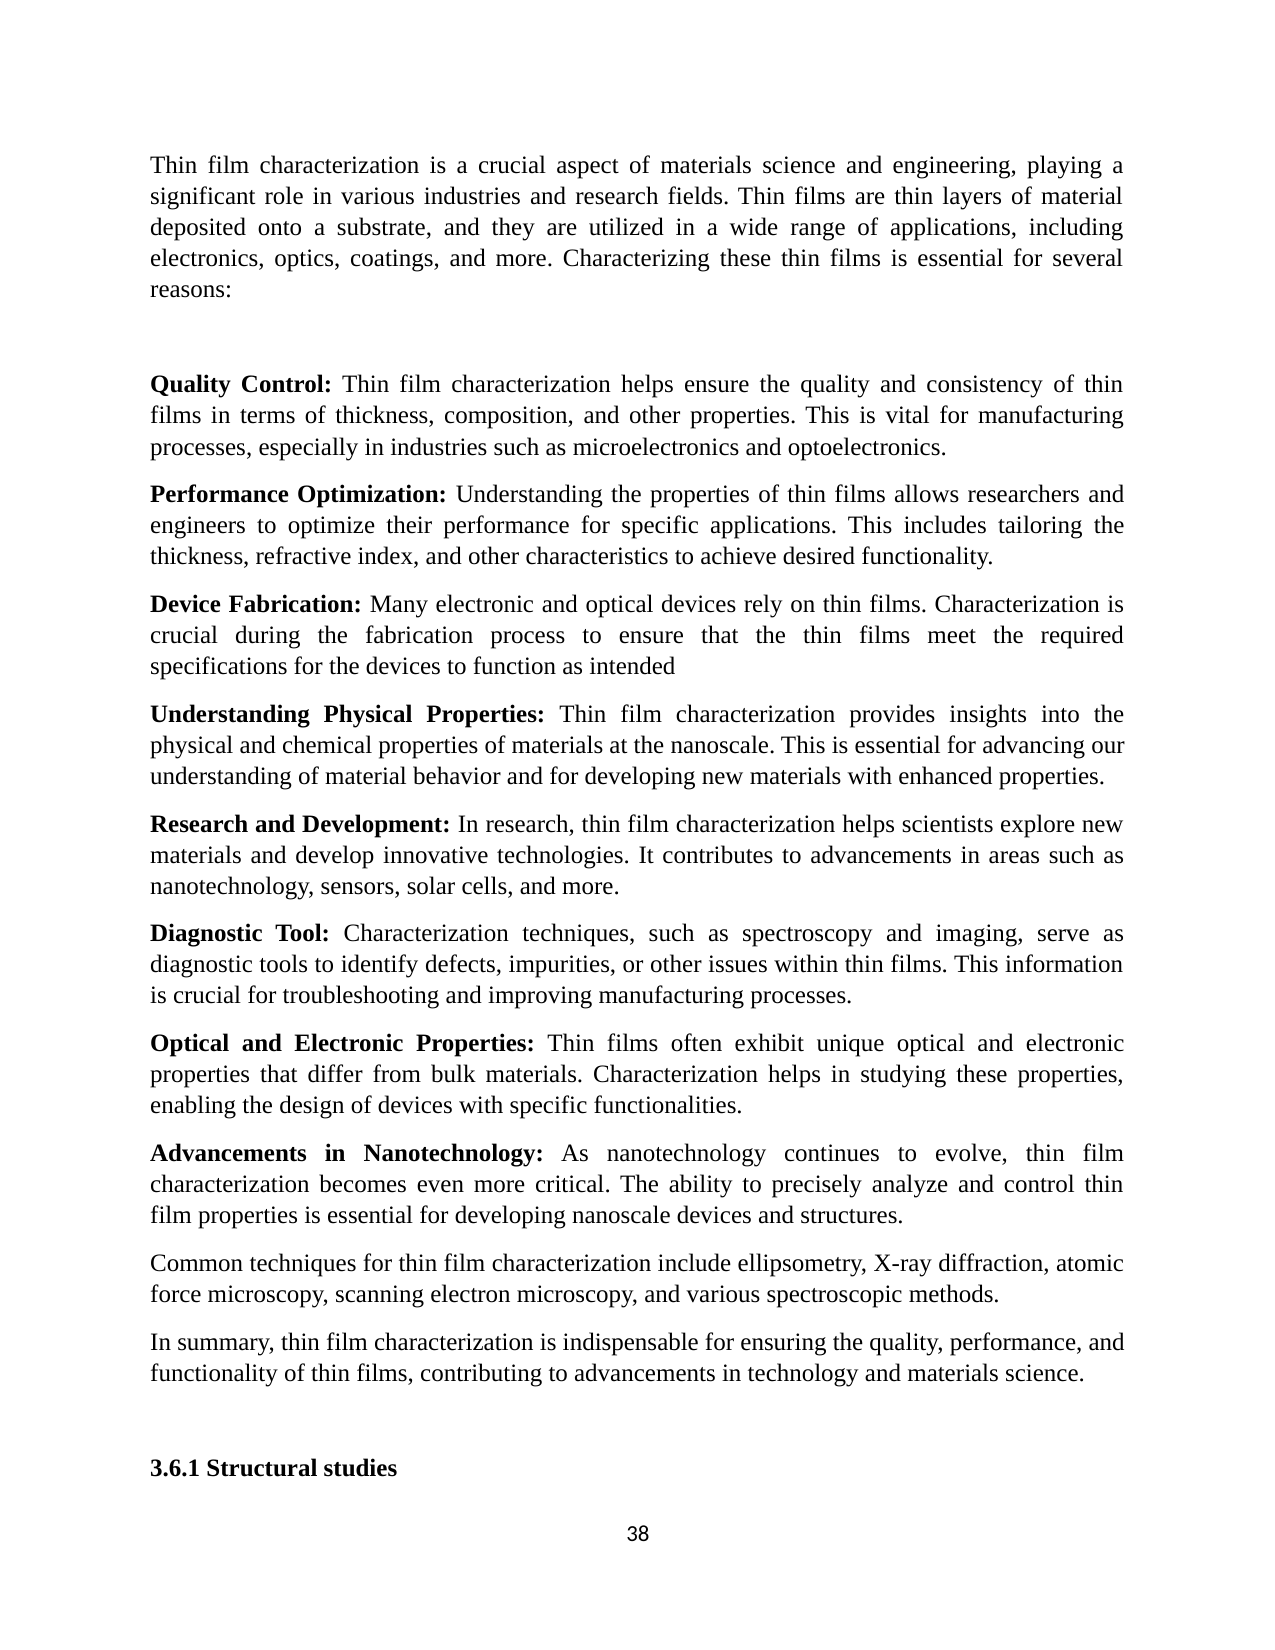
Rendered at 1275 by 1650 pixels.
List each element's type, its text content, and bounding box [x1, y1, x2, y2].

text Common techniques for thin film characterization include ellipsometry, X-ray diffraction, atomic force microscopy, scanning electron microscopy, and various spectroscopic methods. [150, 1248, 1125, 1308]
text Device Fabrication: Many electronic and optical devices rely on thin films. Characterization is crucial during the fabrication process to ensure that the thin films meet the required specifications for the devices to function as intended [150, 589, 1125, 680]
text 3.6.1 Structural studies [150, 1453, 1125, 1482]
text Diagnostic Tool: Characterization techniques, such as spectroscopy and imaging, serve as diagnostic tools to identify defects, impurities, or other issues within thin films. This information is crucial for troubleshooting and improving manufacturing processes. [150, 918, 1125, 1009]
text Understanding Physical Properties: Thin film characterization provides insights into the physical and chemical properties of materials at the nanoscale. This is essential for advancing our understanding of material behavior and for developing new materials with enhanced properties. [150, 699, 1125, 790]
text Optical and Electronic Properties: Thin films often exhibit unique optical and electronic properties that differ from bulk materials. Characterization helps in studying these properties, enabling the design of devices with specific functionalities. [150, 1028, 1125, 1119]
text Research and Development: In research, thin film characterization helps scientists explore new materials and develop innovative technologies. It contributes to advancements in areas such as nanotechnology, sensors, solar cells, and more. [150, 809, 1125, 899]
text In summary, thin film characterization is indispensable for ensuring the quality, performance, and functionality of thin films, contributing to advancements in technology and materials science. [150, 1327, 1125, 1386]
text Advancements in Nanotechnology: As nanotechnology continues to evolve, thin film characterization becomes even more critical. The ability to precisely analyze and control thin film properties is essential for developing nanoscale devices and structures. [150, 1138, 1125, 1229]
text Performance Optimization: Understanding the properties of thin films allows researchers and engineers to optimize their performance for specific applications. This includes tailoring the thickness, refractive index, and other characteristics to achieve desired functionality. [150, 479, 1125, 570]
text Thin film characterization is a crucial aspect of materials science and engineering, playing a significant role in various industries and research fields. Thin films are thin layers of material deposited onto a substrate, and they are utilized in a wide range of applications, including electronics, optics, coatings, and more. Characterizing these thin films is essential for several reasons: [150, 150, 1125, 303]
text Quality Control: Thin film characterization helps ensure the quality and consistency of thin films in terms of thickness, composition, and other properties. This is vital for manufacturing processes, especially in industries such as microelectronics and optoelectronics. [150, 369, 1125, 460]
